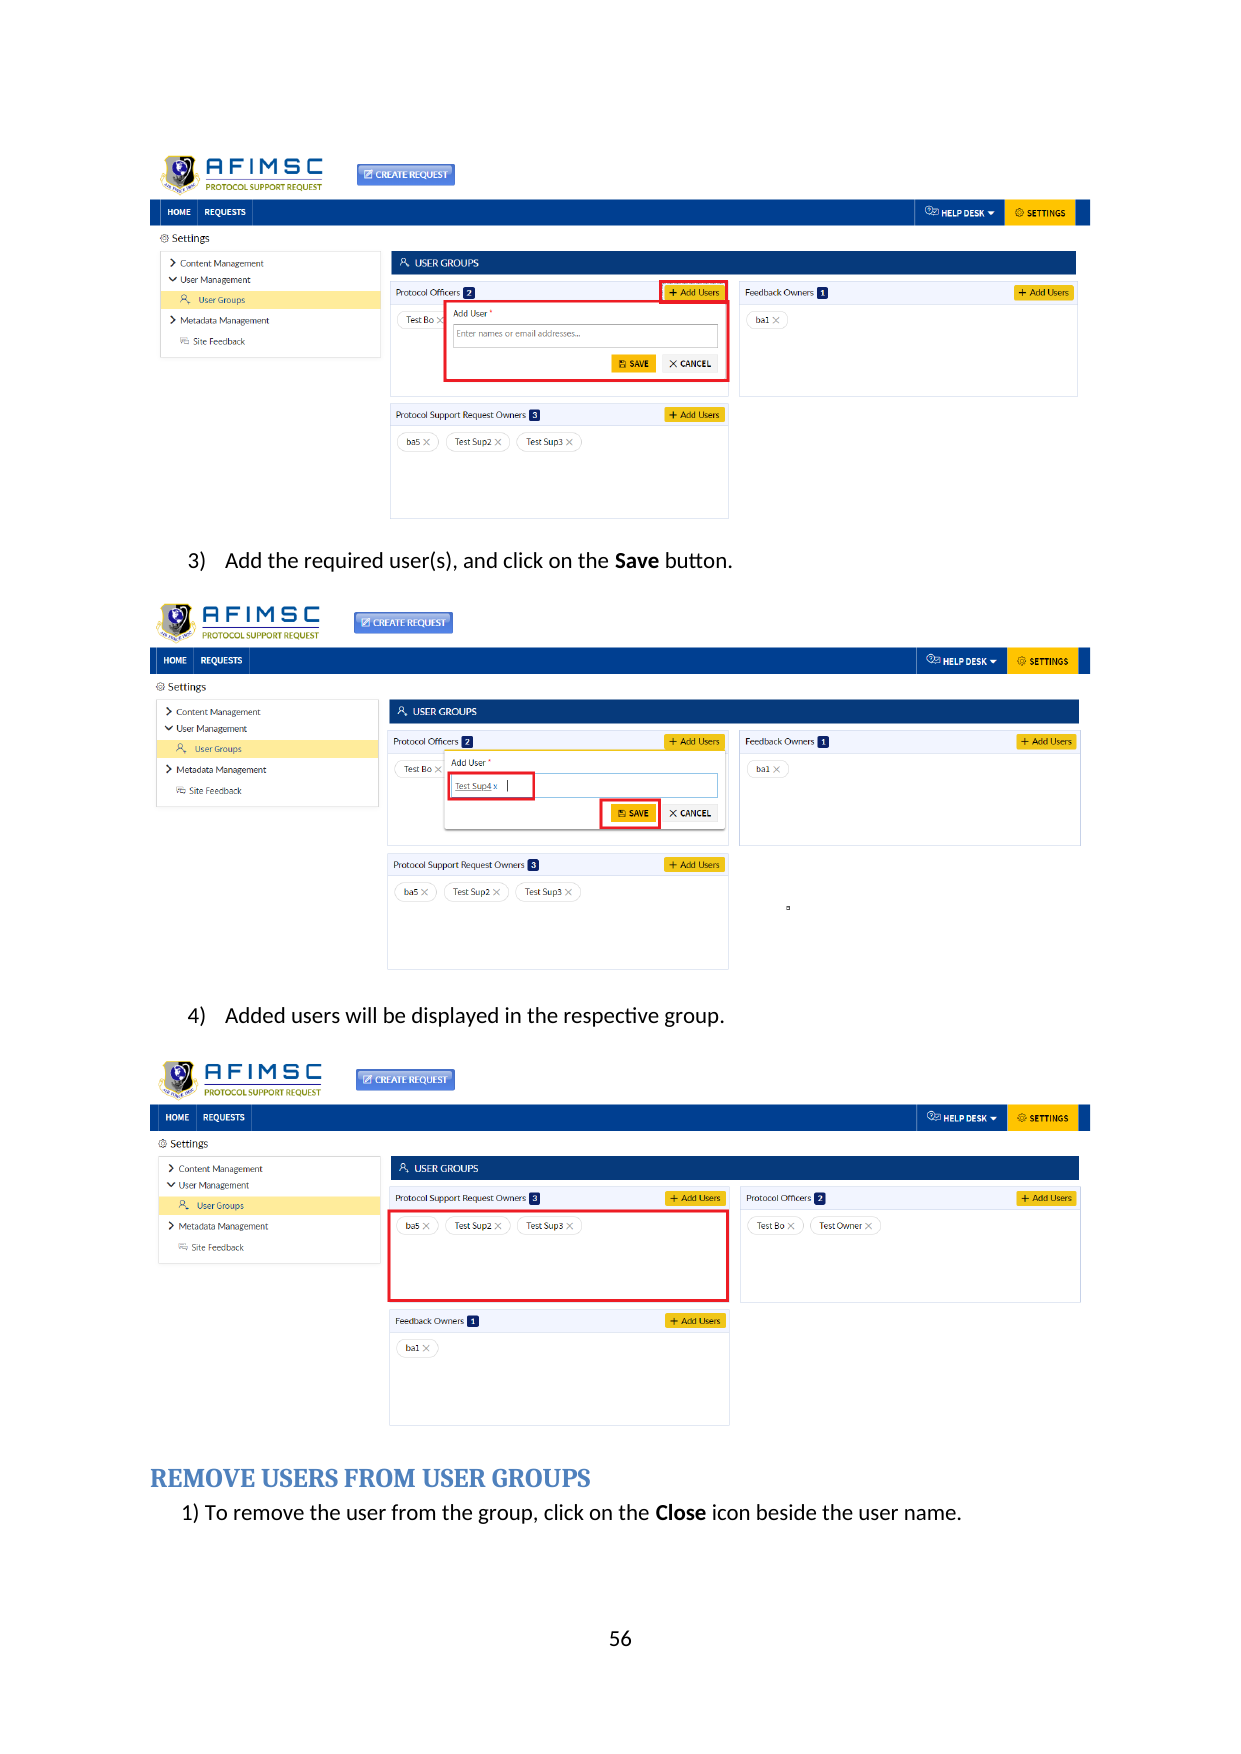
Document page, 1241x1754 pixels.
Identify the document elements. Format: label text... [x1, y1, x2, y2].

list Add the required user(s), and click on the Save button. [187, 546, 1090, 574]
list Added users will be displayed in the respective group. [187, 1001, 1090, 1029]
text 1) To remove the user from the group, click on the Close icon beside the user name. [150, 1498, 1090, 1526]
subtitle REMOVE USERS FROM USER GROUPS [150, 1463, 1090, 1494]
picture [150, 150, 1091, 521]
picture [150, 601, 1091, 977]
picture [150, 1057, 1091, 1438]
